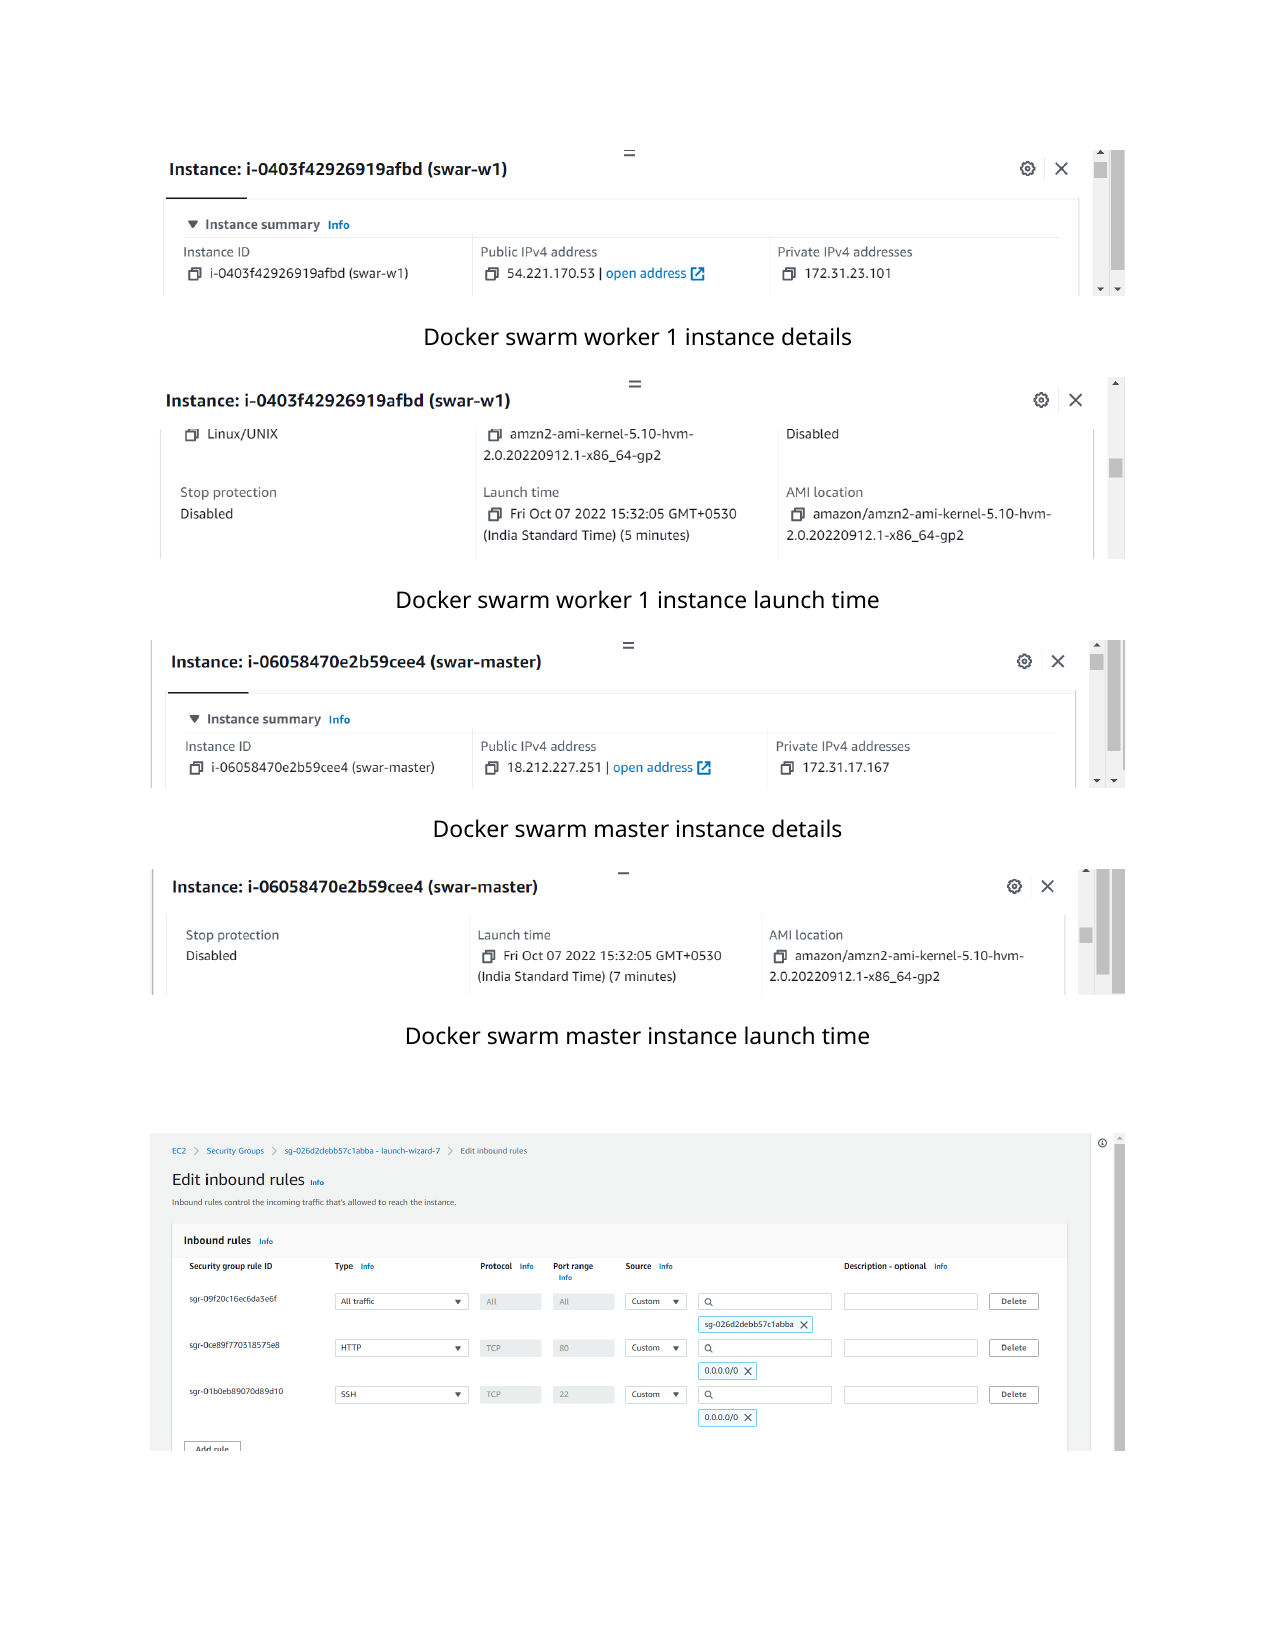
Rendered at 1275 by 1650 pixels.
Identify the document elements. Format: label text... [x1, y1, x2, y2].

text Docker swarm worker 1 instance details [150, 321, 1125, 352]
text Docker swarm worker 1 instance launch time [150, 584, 1125, 615]
picture [150, 1133, 1125, 1451]
picture [150, 640, 1125, 788]
picture [150, 150, 1125, 296]
picture [150, 869, 1125, 995]
text Docker swarm master instance details [150, 813, 1125, 844]
text Docker swarm master instance launch time [150, 1020, 1125, 1051]
picture [150, 377, 1125, 559]
